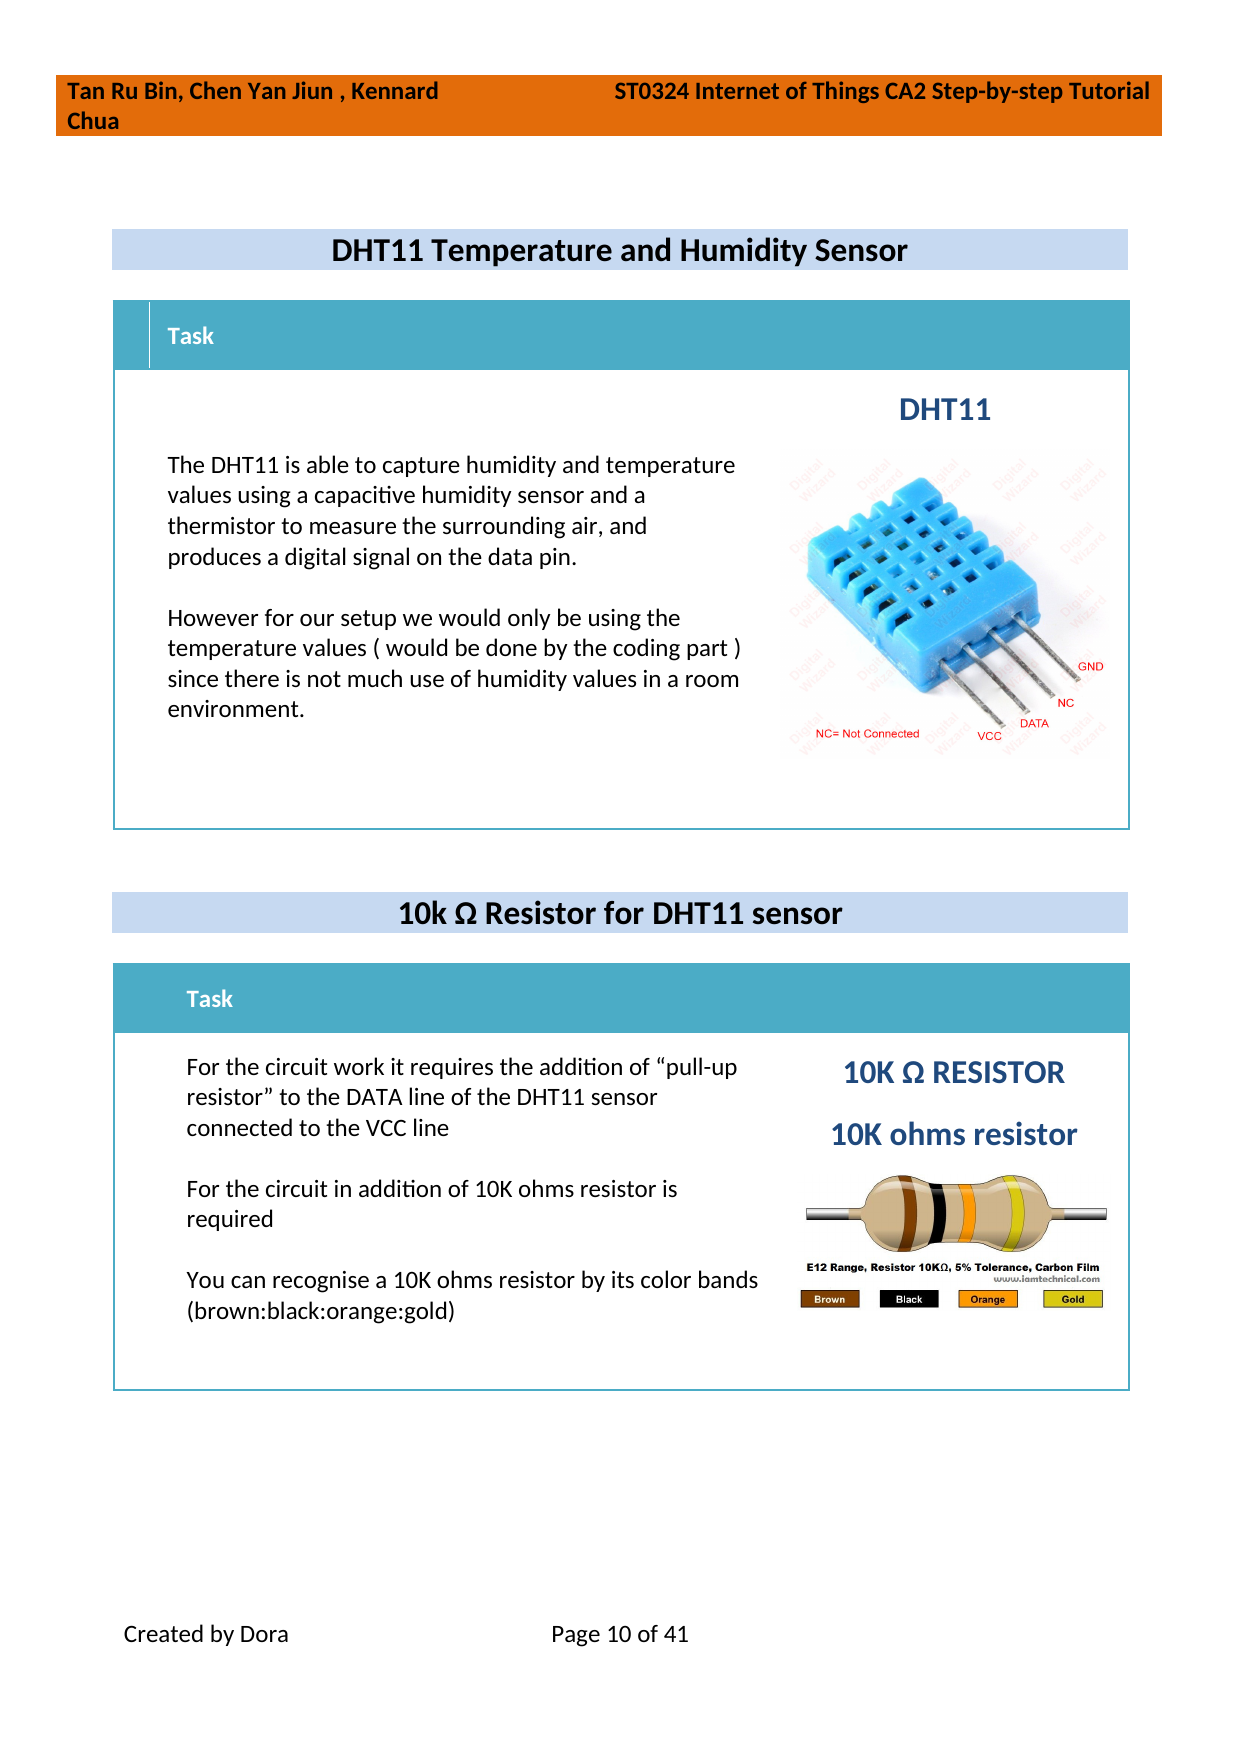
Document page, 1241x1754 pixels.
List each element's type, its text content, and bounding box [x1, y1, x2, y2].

table_cell The DHT11 is able to capture humidity and temperature values using a capacitive humidity sensor and a thermistor to measure the surrounding air, and produces a digital signal on the data pin. However for our setup we would only be using the temperature values ( would be done by the coding part ) since there is not much use of humidity values in a room environment. [150, 370, 761, 827]
table_cell For the circuit work it requires the addition of “pull-up resistor” to the DATA line of the DHT11 sensor connected to the VCC line For the circuit in addition of 10K ohms resistor is required You can recognise a 10K ohms resistor by its color bands (brown:black:orange:gold) [169, 1033, 779, 1389]
table_cell 10K Ω RESISTOR 10K ohms resistor [779, 1033, 1128, 1389]
table_header Task [150, 302, 1128, 368]
table_header [115, 965, 169, 1031]
subtitle 10k Ω Resistor for DHT11 sensor [112, 892, 1128, 933]
table_cell DHT11 [761, 370, 1128, 827]
picture [780, 449, 1110, 759]
table_header [115, 302, 149, 368]
picture [797, 1174, 1111, 1311]
subtitle DHT11 Temperature and Humidity Sensor [112, 229, 1128, 270]
table_cell [115, 1033, 169, 1389]
table_cell [115, 370, 149, 827]
table_header Task [169, 965, 1128, 1031]
